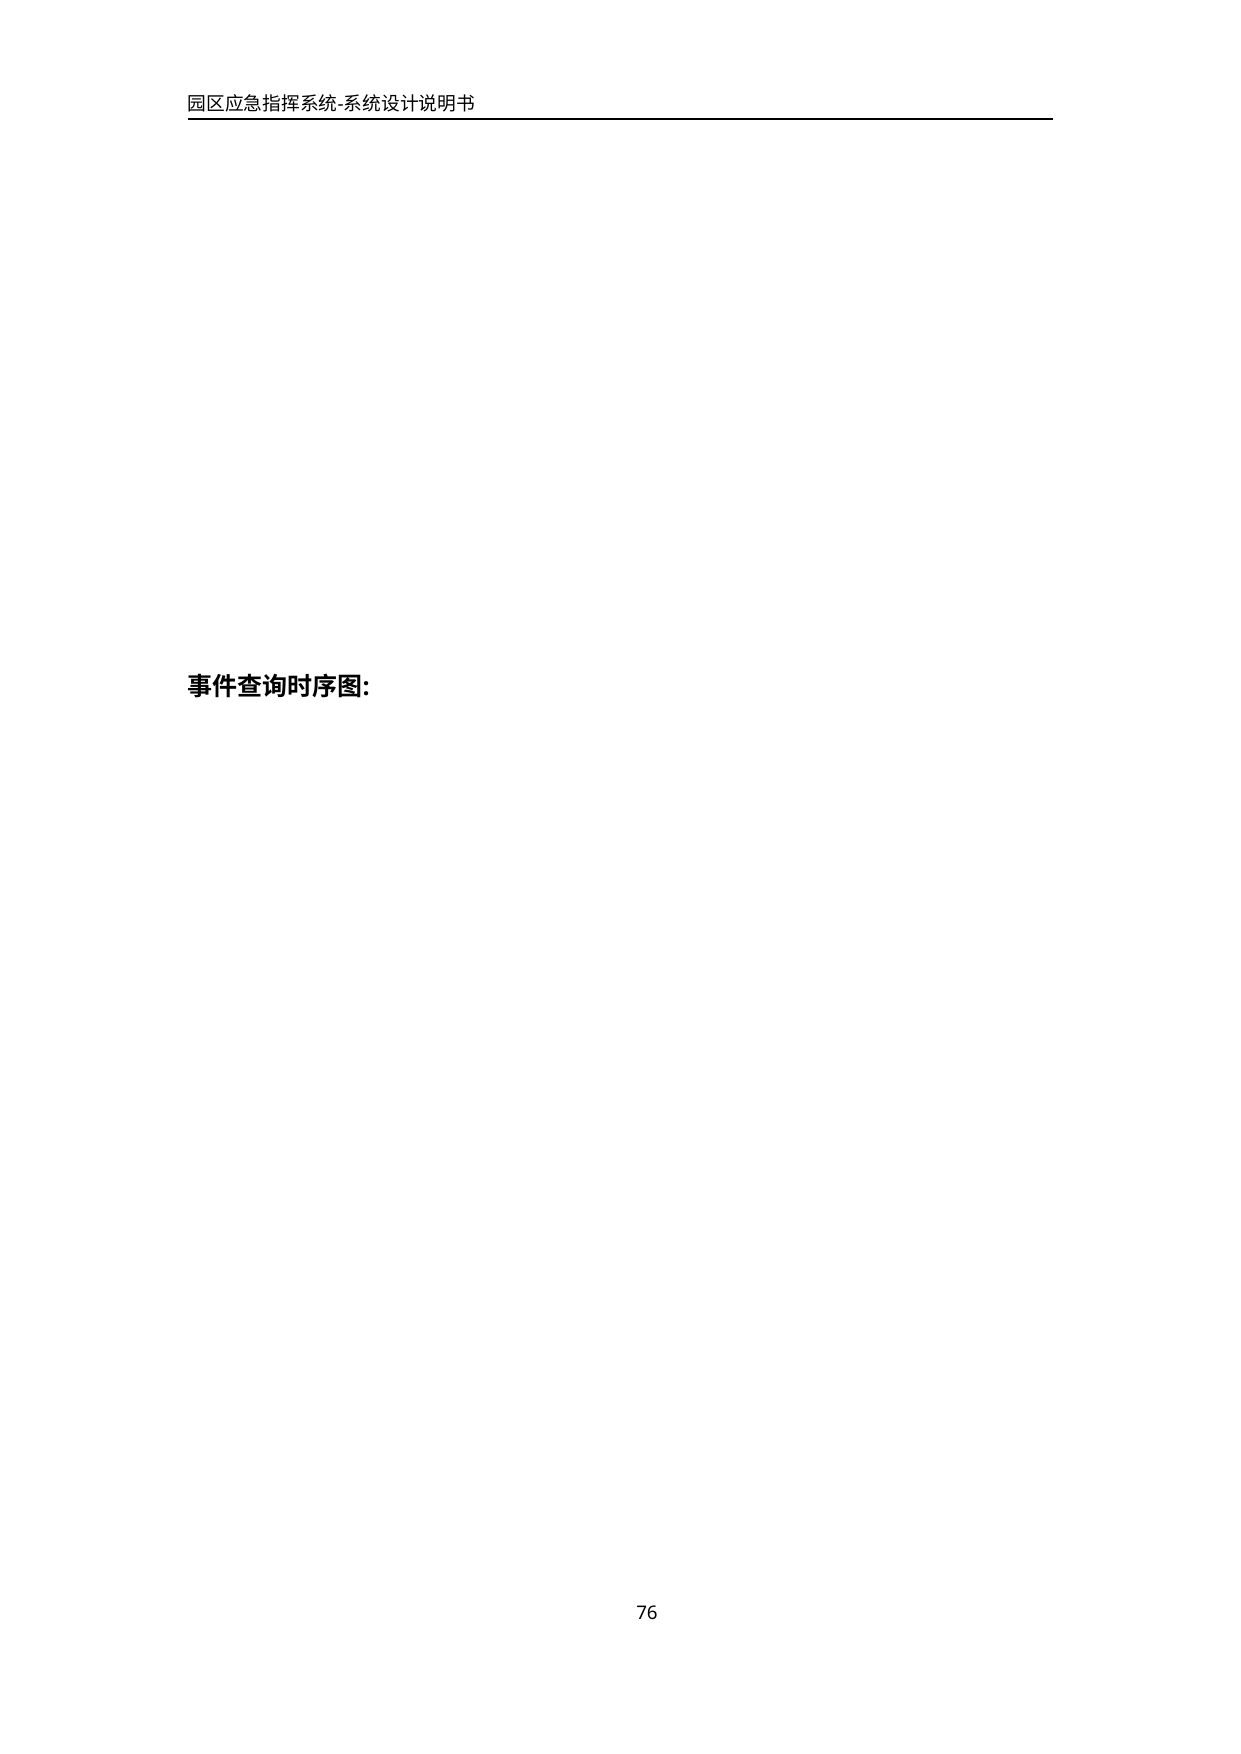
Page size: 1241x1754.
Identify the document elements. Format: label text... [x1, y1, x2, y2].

text 事件查询时序图: [187, 652, 1053, 717]
